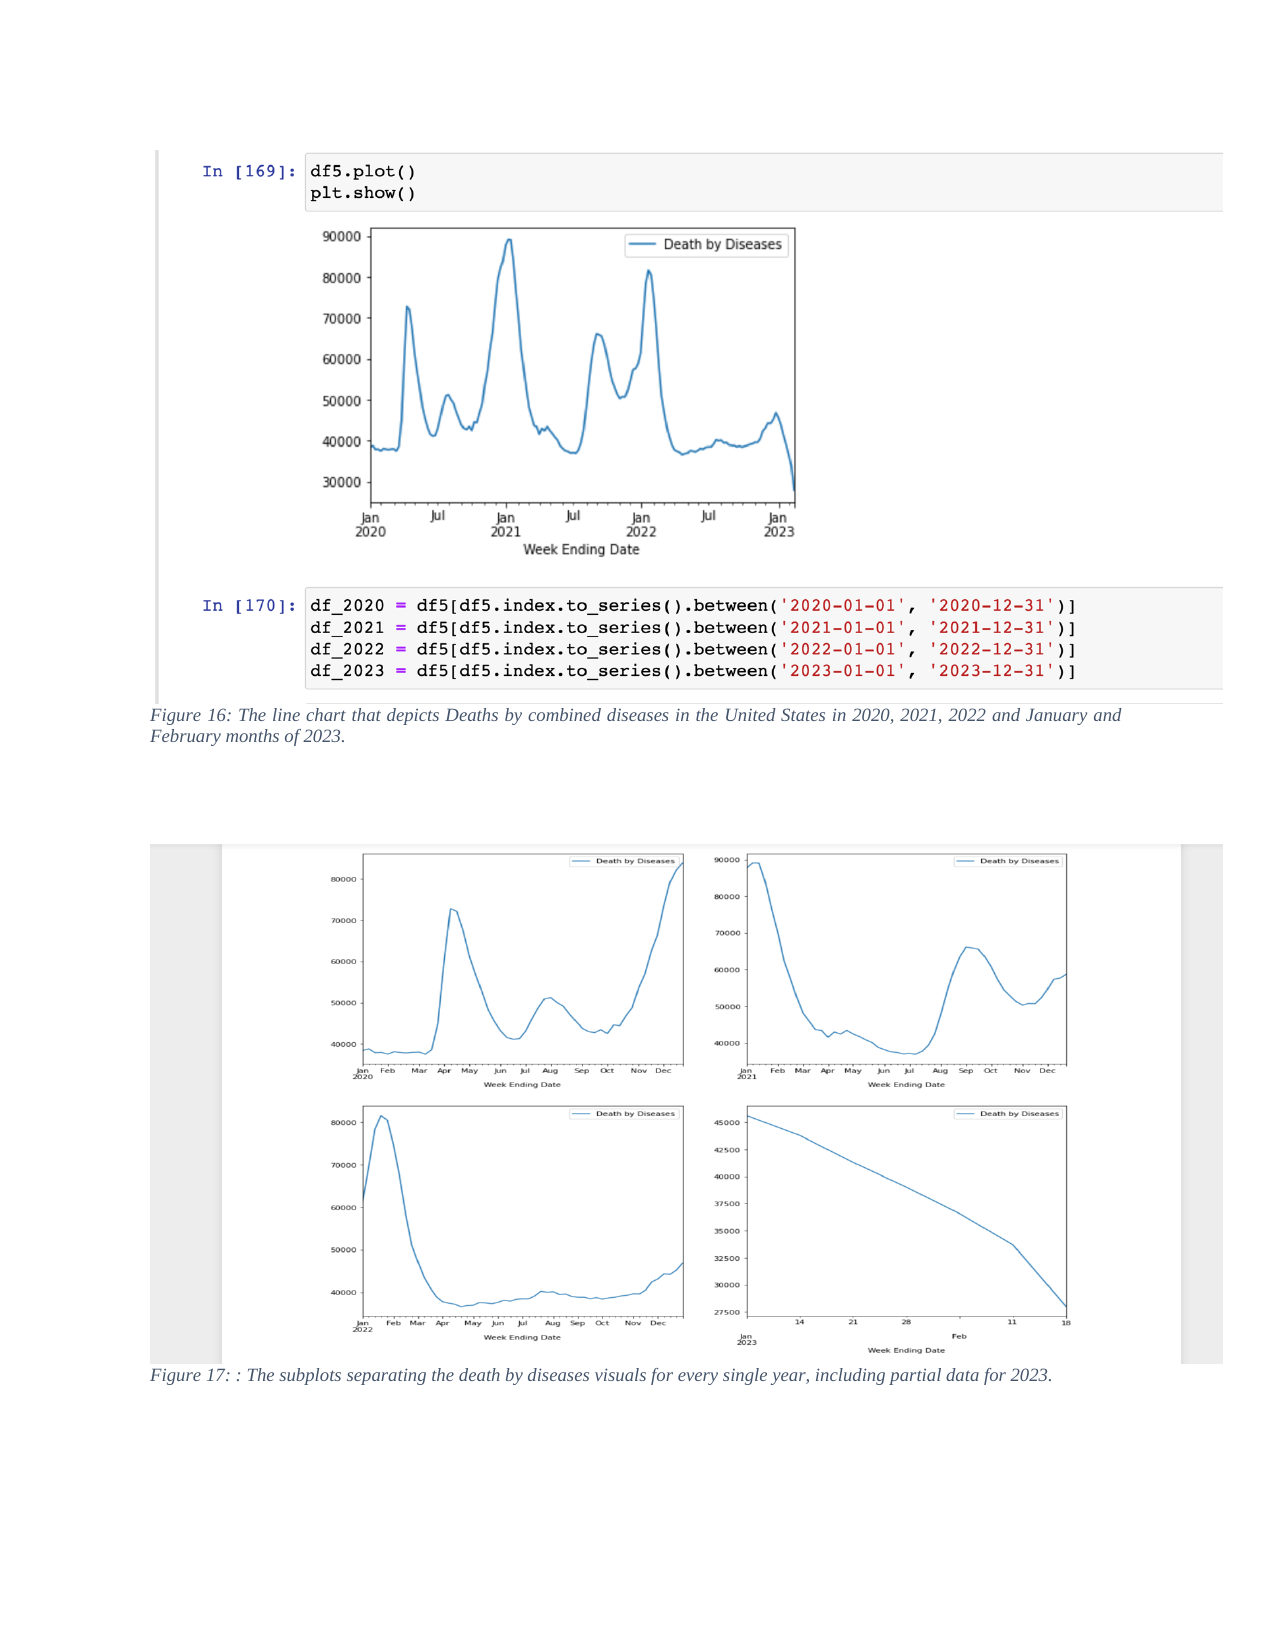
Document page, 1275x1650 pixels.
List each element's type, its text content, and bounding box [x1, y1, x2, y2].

picture [155, 150, 1223, 704]
picture [150, 844, 1223, 1364]
